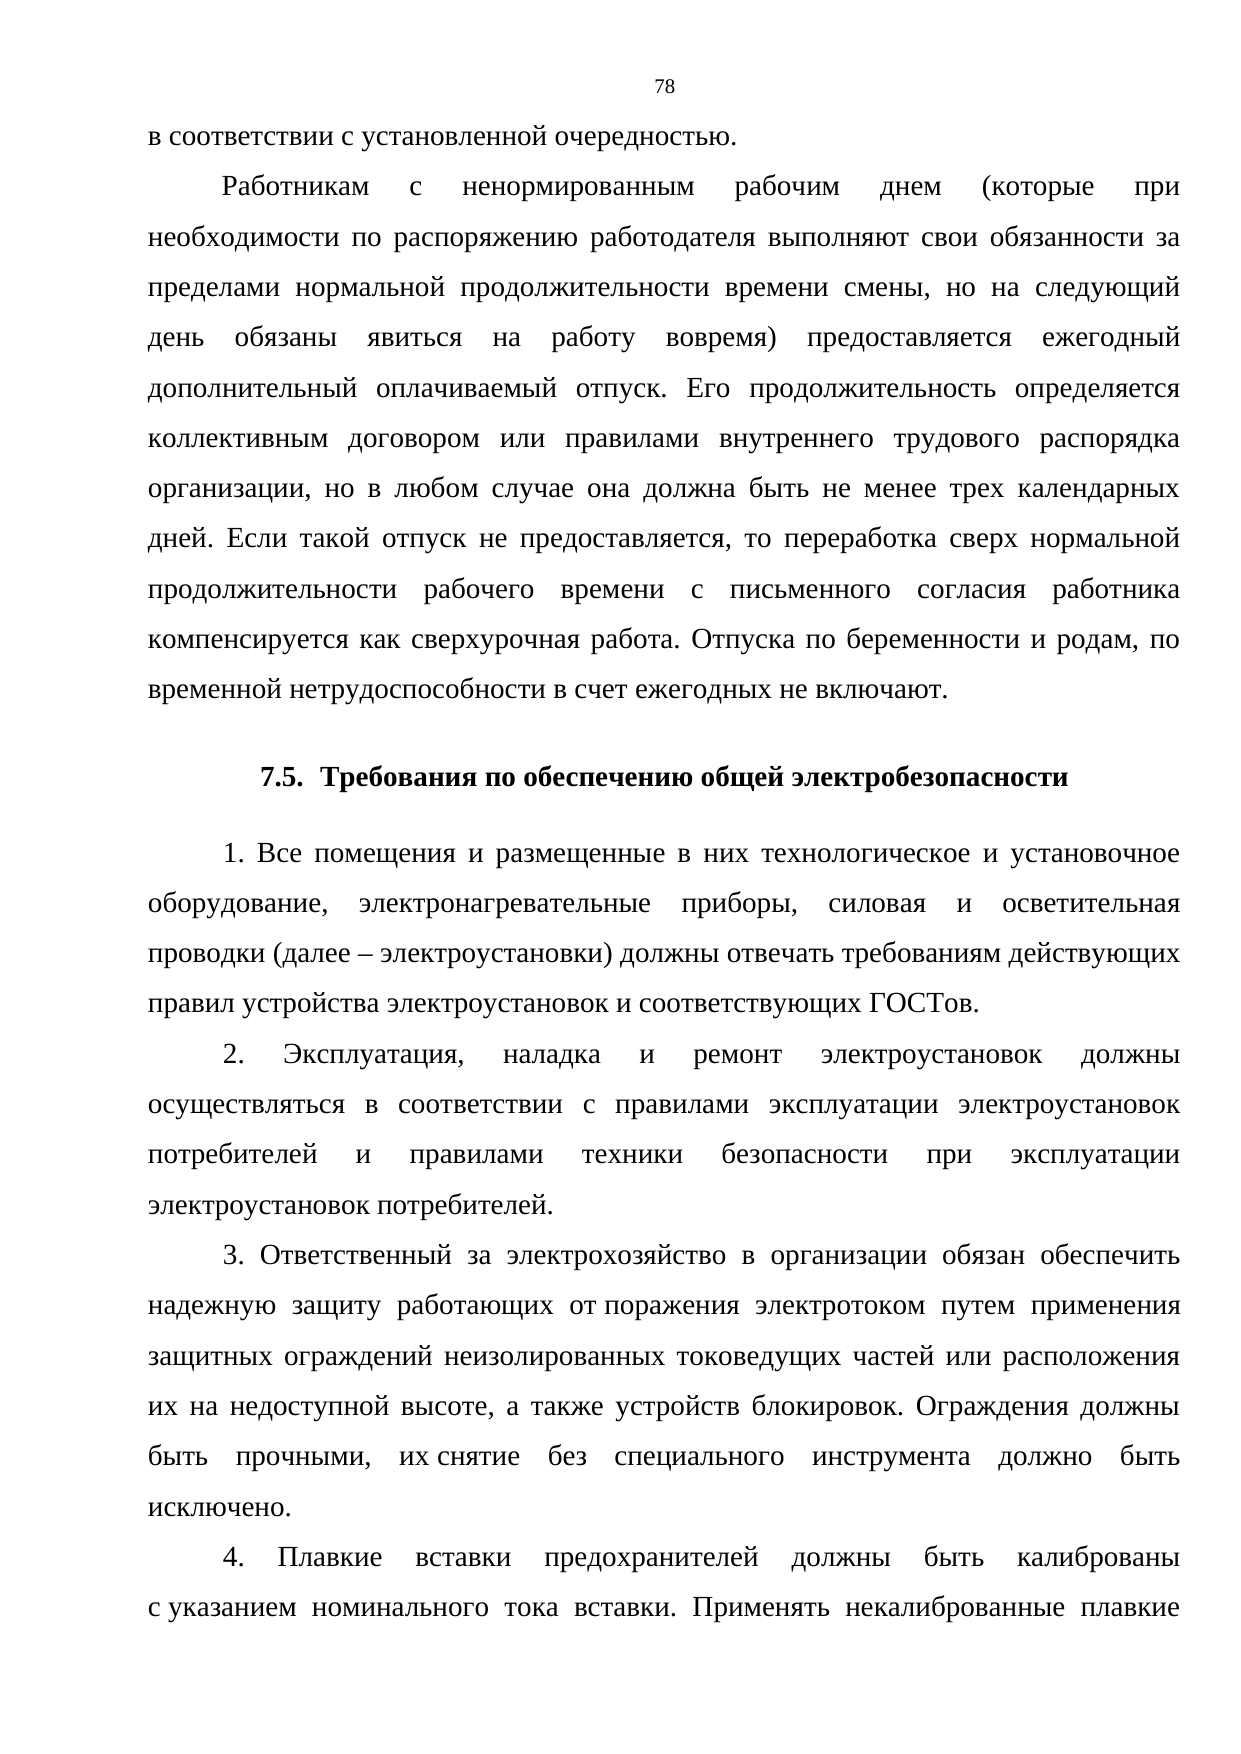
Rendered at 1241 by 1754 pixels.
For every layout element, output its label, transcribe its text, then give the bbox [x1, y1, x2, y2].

text 1. Все помещения и размещенные в них технологическое и установочное оборудование, электронагревательные приборы, силовая и осветительная проводки (далее – электроустановки) должны отвечать требованиям действующих правил устройства электроустановок и соответствующих ГОСТов. [148, 835, 1181, 1019]
text Работникам с ненормированным рабочим днем (которые при необходимости по распоряжению работодателя выполняют свои обязанности за пределами нормальной продолжительности времени смены, но на следующий день обязаны явиться на работу вовремя) предоставляется ежегодный дополнительный оплачиваемый отпуск. Его продолжительность определяется коллективным договором или правилами внутреннего трудового распорядка организации, но в любом случае она должна быть не менее трех календарных дней. Если такой отпуск не предоставляется, то переработка сверх нормальной продолжительности рабочего времени с письменного согласия работника компенсируется как сверхурочная работа. Отпуска по беременности и родам, по временной нетрудоспособности в счет ежегодных не включают. [148, 168, 1181, 705]
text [148, 1539, 1181, 1623]
text 2. Эксплуатация, наладка и ремонт электроустановок должны осуществляться в соответствии с правилами эксплуатации электроустановок потребителей и правилами техники безопасности при эксплуатации электроустановок потребителей. [148, 1036, 1181, 1220]
subtitle Требования по обеспечению общей электробезопасности [148, 759, 1181, 793]
text 3. Ответственный за электрохозяйство в организации обязан обеспечить надежную защиту работающих от поражения электротоком путем применения защитных ограждений неизолированных токоведущих частей или расположения их на недоступной высоте, а также устройств блокировок. Ограждения должны быть прочными, их снятие без специального инструмента должно быть исключено. [148, 1237, 1181, 1522]
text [148, 118, 1181, 152]
